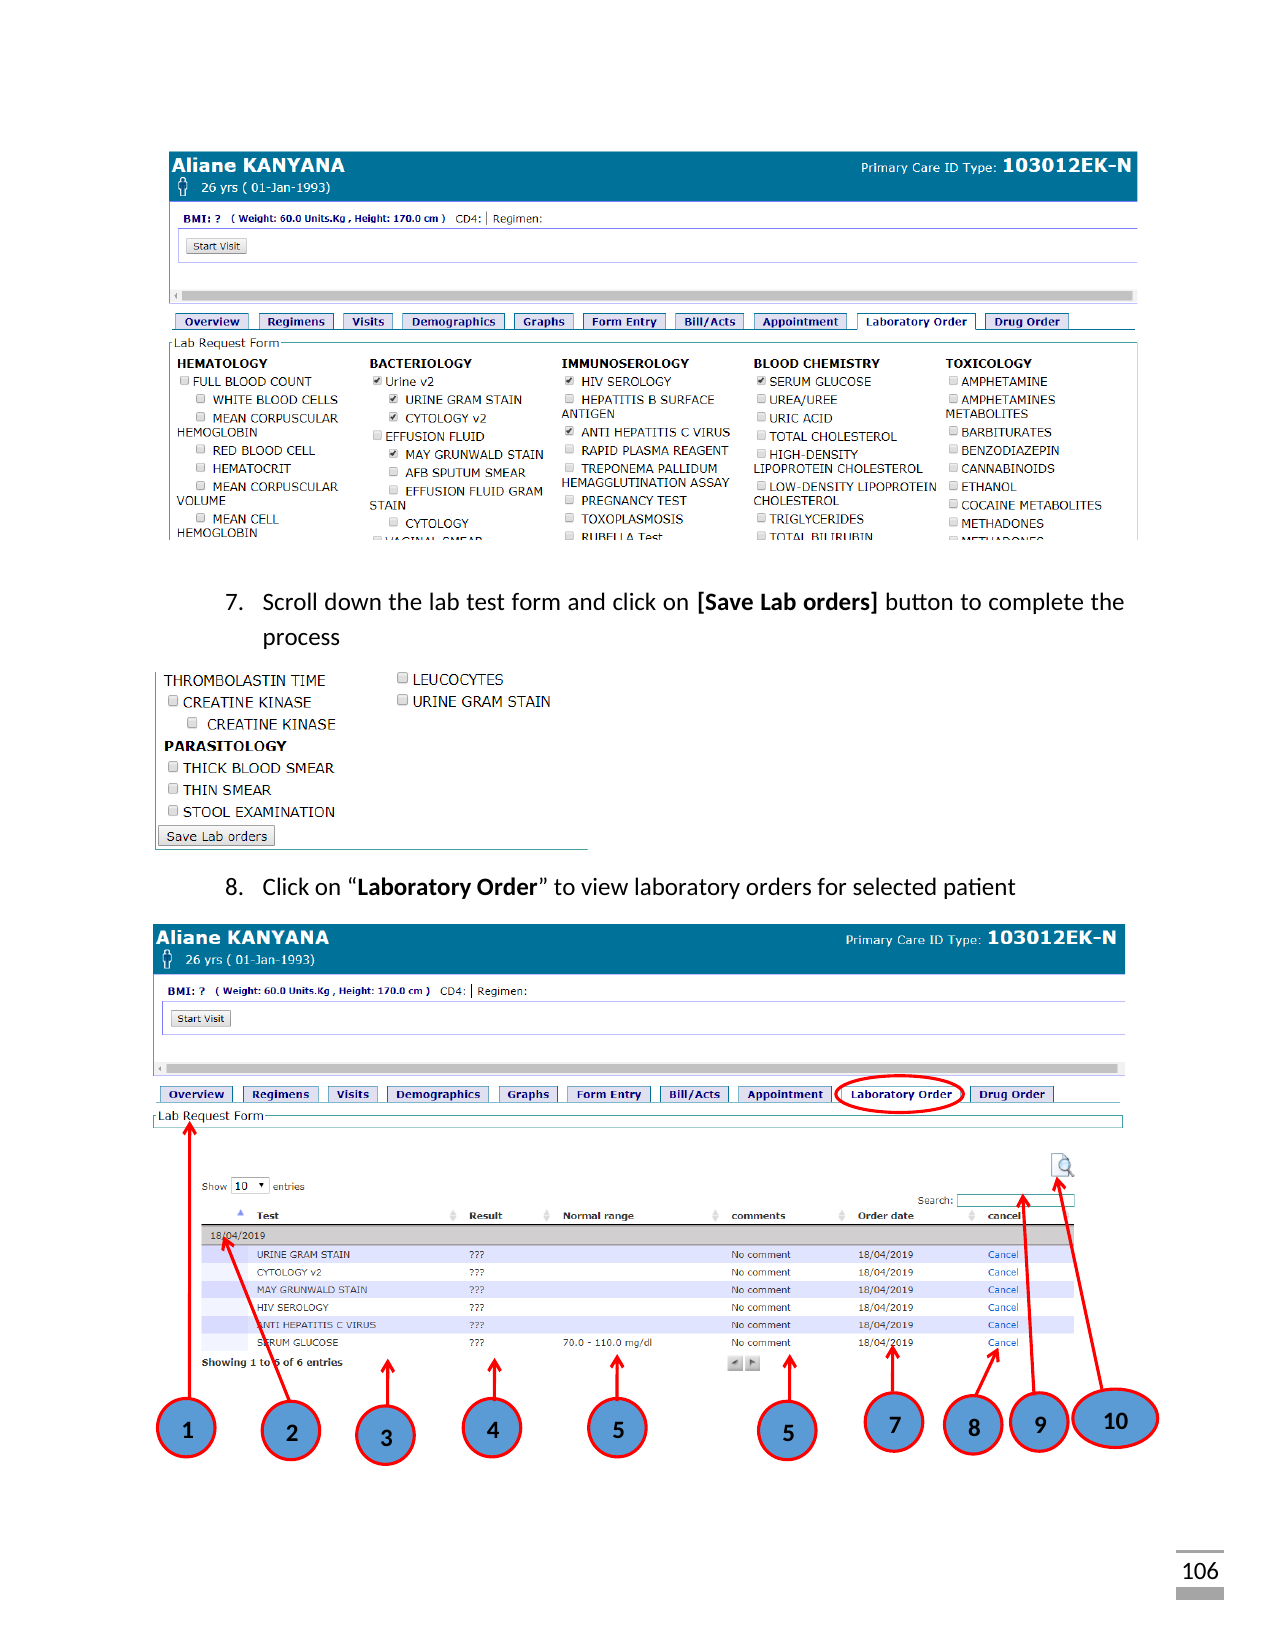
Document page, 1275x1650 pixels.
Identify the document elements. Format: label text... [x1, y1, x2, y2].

picture [150, 672, 588, 851]
picture [229, 931, 239, 943]
picture [200, 163, 209, 171]
picture [1056, 931, 1063, 943]
picture [258, 931, 269, 943]
picture [274, 159, 285, 171]
picture [286, 931, 298, 943]
picture [1033, 159, 1040, 171]
picture [289, 159, 299, 171]
picture [244, 159, 255, 171]
picture [302, 159, 313, 171]
picture [179, 178, 187, 195]
picture [1017, 159, 1027, 171]
picture [174, 159, 184, 171]
picture [1005, 159, 1010, 171]
picture [1001, 931, 1012, 943]
picture [1015, 931, 1025, 943]
list Scroll down the lab test form and click on [Save Lab orders] button to complete the process [225, 586, 1125, 652]
picture [333, 159, 343, 171]
picture [259, 159, 270, 171]
picture [1096, 159, 1105, 171]
list Click on “Laboratory Order” to view laboratory orders for selected patient [225, 871, 1125, 902]
picture [317, 931, 328, 943]
picture [184, 935, 193, 943]
picture [317, 159, 328, 171]
picture [197, 935, 206, 943]
picture [1071, 159, 1078, 171]
picture [301, 931, 312, 943]
picture [1081, 931, 1090, 943]
picture [273, 931, 283, 943]
picture [150, 922, 1125, 1377]
picture [166, 149, 1138, 540]
picture [163, 950, 170, 968]
picture [1118, 159, 1130, 171]
picture [213, 163, 222, 171]
picture [225, 163, 235, 171]
picture [158, 931, 168, 943]
picture [243, 931, 254, 943]
picture [1067, 931, 1077, 943]
picture [991, 931, 995, 943]
picture [1057, 159, 1062, 171]
picture [1103, 931, 1115, 943]
picture [1027, 931, 1038, 943]
picture [1043, 159, 1053, 171]
picture [1082, 159, 1091, 171]
